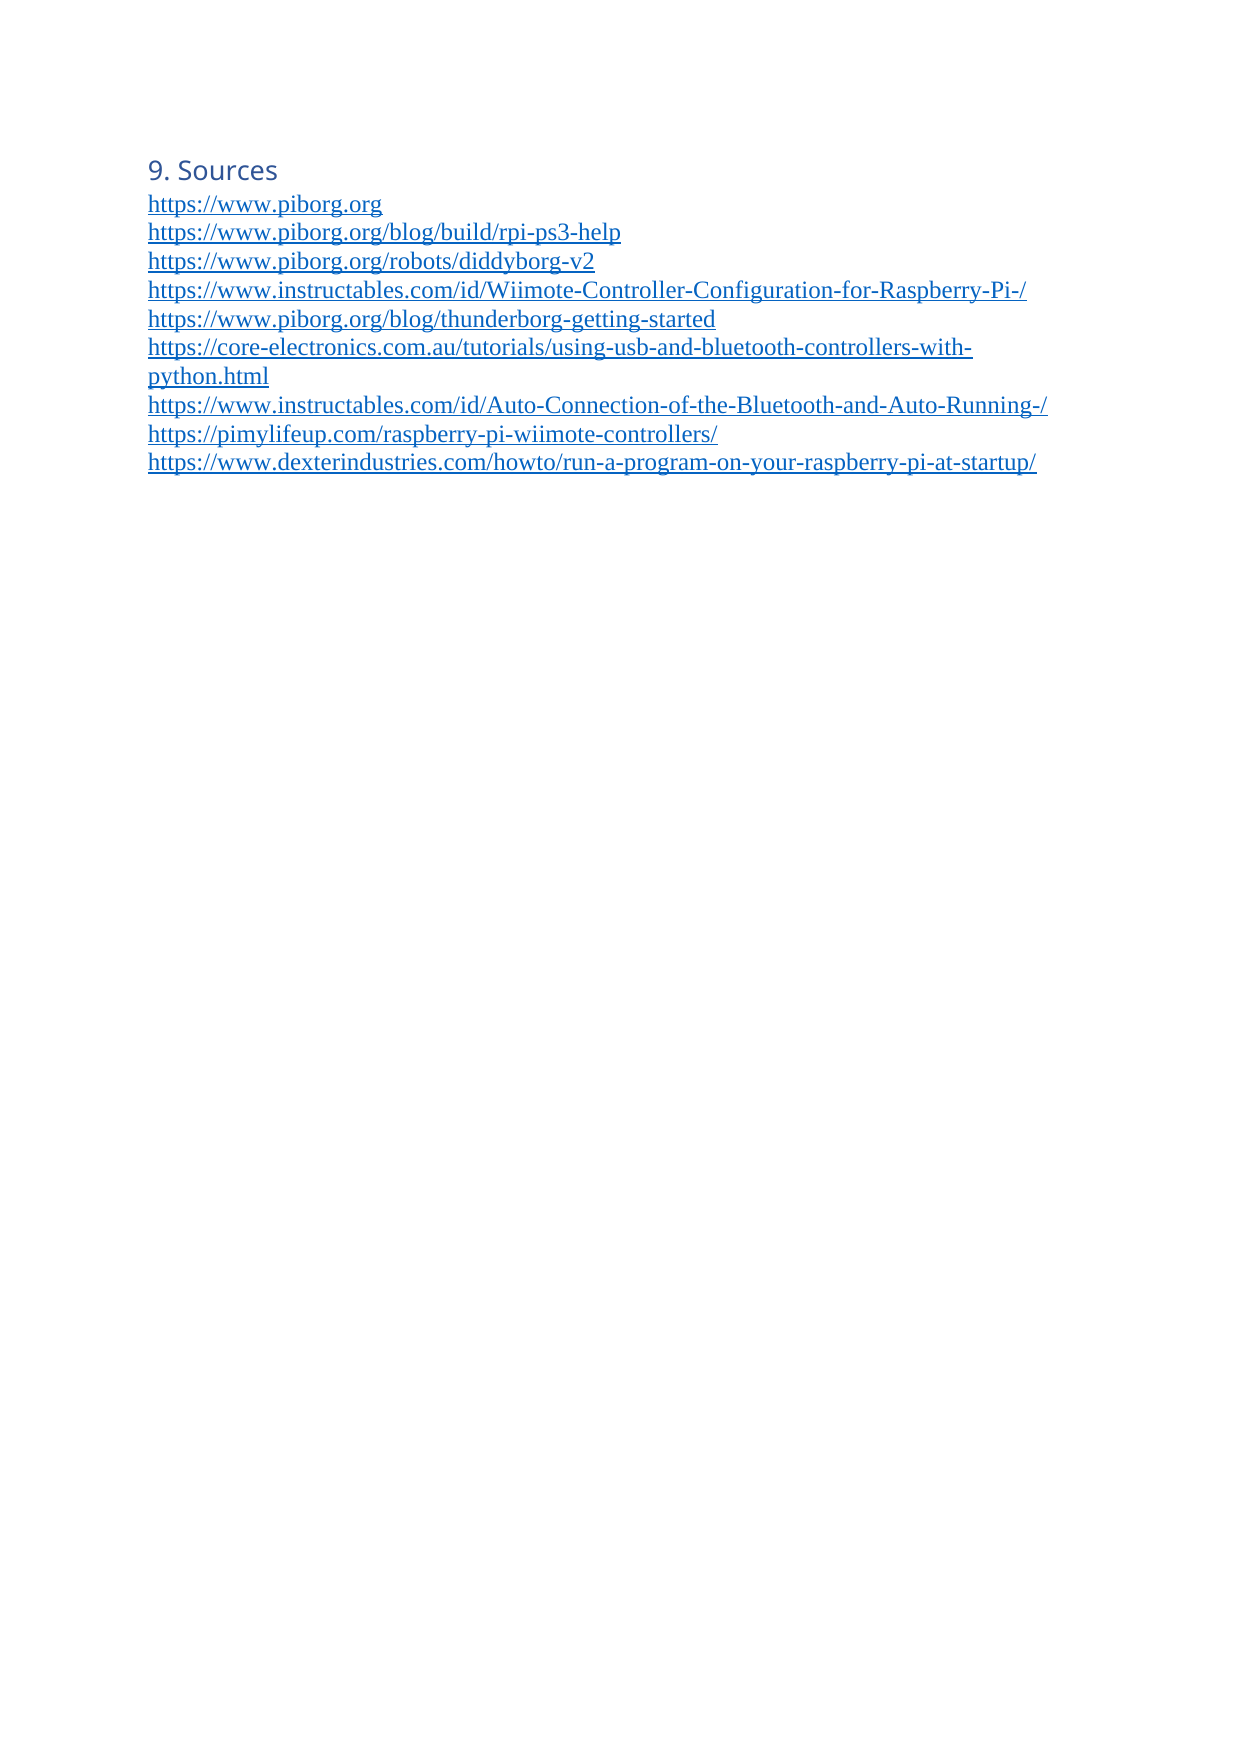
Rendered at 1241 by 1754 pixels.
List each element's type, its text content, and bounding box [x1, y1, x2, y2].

text https://pimylifeup.com/raspberry-pi-wiimote-controllers/ [148, 419, 1093, 447]
text https://www.instructables.com/id/Auto-Connection-of-the-Bluetooth-and-Auto-Running-/ [148, 390, 1093, 419]
text https://core-electronics.com.au/tutorials/using-usb-and-bluetooth-controllers-with-python.html [148, 332, 1093, 390]
text https://www.piborg.org/blog/thunderborg-getting-started [148, 304, 1093, 332]
text https://www.piborg.org/robots/diddyborg-v2 [148, 246, 1093, 275]
text https://www.instructables.com/id/Wiimote-Controller-Configuration-for-Raspberry-Pi-/ [148, 275, 1093, 304]
text https://www.piborg.org [148, 189, 1093, 217]
text https://www.dexterindustries.com/howto/run-a-program-on-your-raspberry-pi-at-startup/ [148, 447, 1093, 476]
subtitle 9. Sources [148, 152, 1093, 189]
text https://www.piborg.org/blog/build/rpi-ps3-help [148, 217, 1093, 246]
